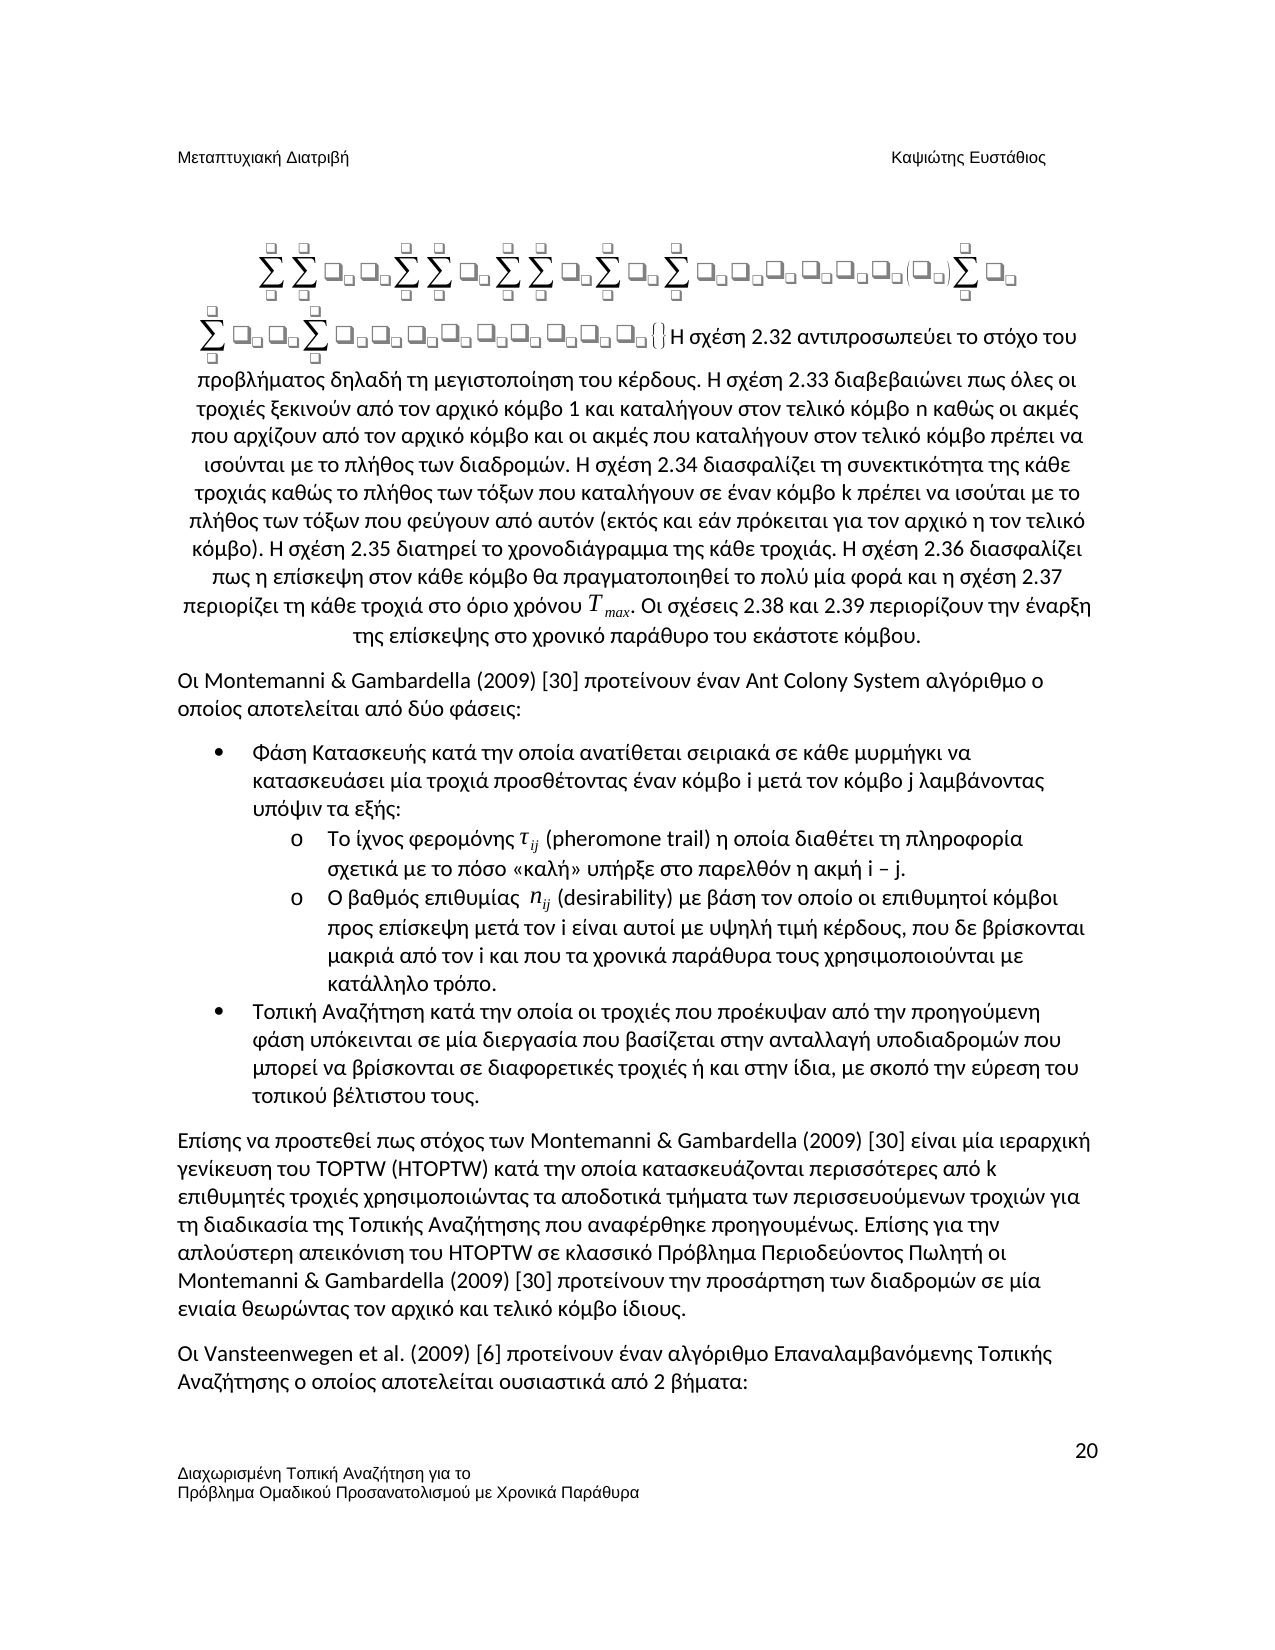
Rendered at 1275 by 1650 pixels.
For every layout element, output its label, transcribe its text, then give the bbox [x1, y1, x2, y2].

text Οι Montemanni & Gambardella (2009) προτείνουν έναν Ant Colony System αλγόριθμο ο οποίος αποτελείται από δύο φάσεις: [177, 666, 1098, 722]
list Φάση Κατασκευής κατά την οποία ανατίθεται σειριακά σε κάθε μυρμήγκι να κατασκευάσει μία τροχιά προσθέτοντας έναν κόμβο i μετά τον κόμβο j λαμβάνοντας υπόψιν τα εξής: [215, 738, 1098, 823]
text Οι Vansteenwegen et al. (2009) προτείνουν έναν αλγόριθμο Επαναλαμβανόμενης Τοπικής Αναζήτησης ο οποίος αποτελείται ουσιαστικά από 2 βήματα: [177, 1339, 1098, 1395]
list (desirability) με βάση οι επιθυμητοί κόμβοι προς επίσκεψη μετά τον i είναι αυτοί με υψηλή τιμή κέρδους, που δε βρίσκονται μακριά από τον i και που τα χρονικά παράθυρα τους χρησιμοποιούνται με κατάλληλο τρόπο. [290, 882, 1098, 997]
text Επίσης να προστεθεί πως στόχος των Montemanni & Gambardella (2009) είναι μία ιεραρχική γενίκευση του TOPTW (HTOPTW) κατά την οποία κατασκευάζονται περισσότερες από k επιθυμητές τροχιές χρησιμοποιώντας τα αποδοτικά τμήματα των περισσευούμενων τροχιών για τη διαδικασία της Τοπικής Αναζήτησης που αναφέρθηκε προηγουμένως. Επίσης για την απλούστερη απεικόνιση του HTOPTW σε κλασσικό Πρόβλημα Περιοδεύοντος Πωλητή οι Montemanni & Gambardella (2009) προτείνουν την προσάρτηση των διαδρομών σε μία ενιαία θεωρώντας τον αρχικό και τελικό κόμβο ίδιους. [177, 1126, 1098, 1322]
list Τοπική Αναζήτηση κατά την οποία οι τροχιές που προέκυψαν από την προηγούμενη φάση υπόκεινται σε μία διεργασία που βασίζεται στην ανταλλαγή υποδιαδρομών που μπορεί να βρίσκονται σε διαφορετικές τροχιές ή και στην ίδια, με σκοπό την εύρεση του τοπικού βέλτιστου τους. [215, 997, 1098, 1109]
list Το ίχνος φερομόνης (pheromone trail) η οποία διαθέτει τη πληροφορία σχετικά με το πόσο «καλή» υπήρξε στο παρελθόν η ακμή i – j. [290, 823, 1098, 882]
